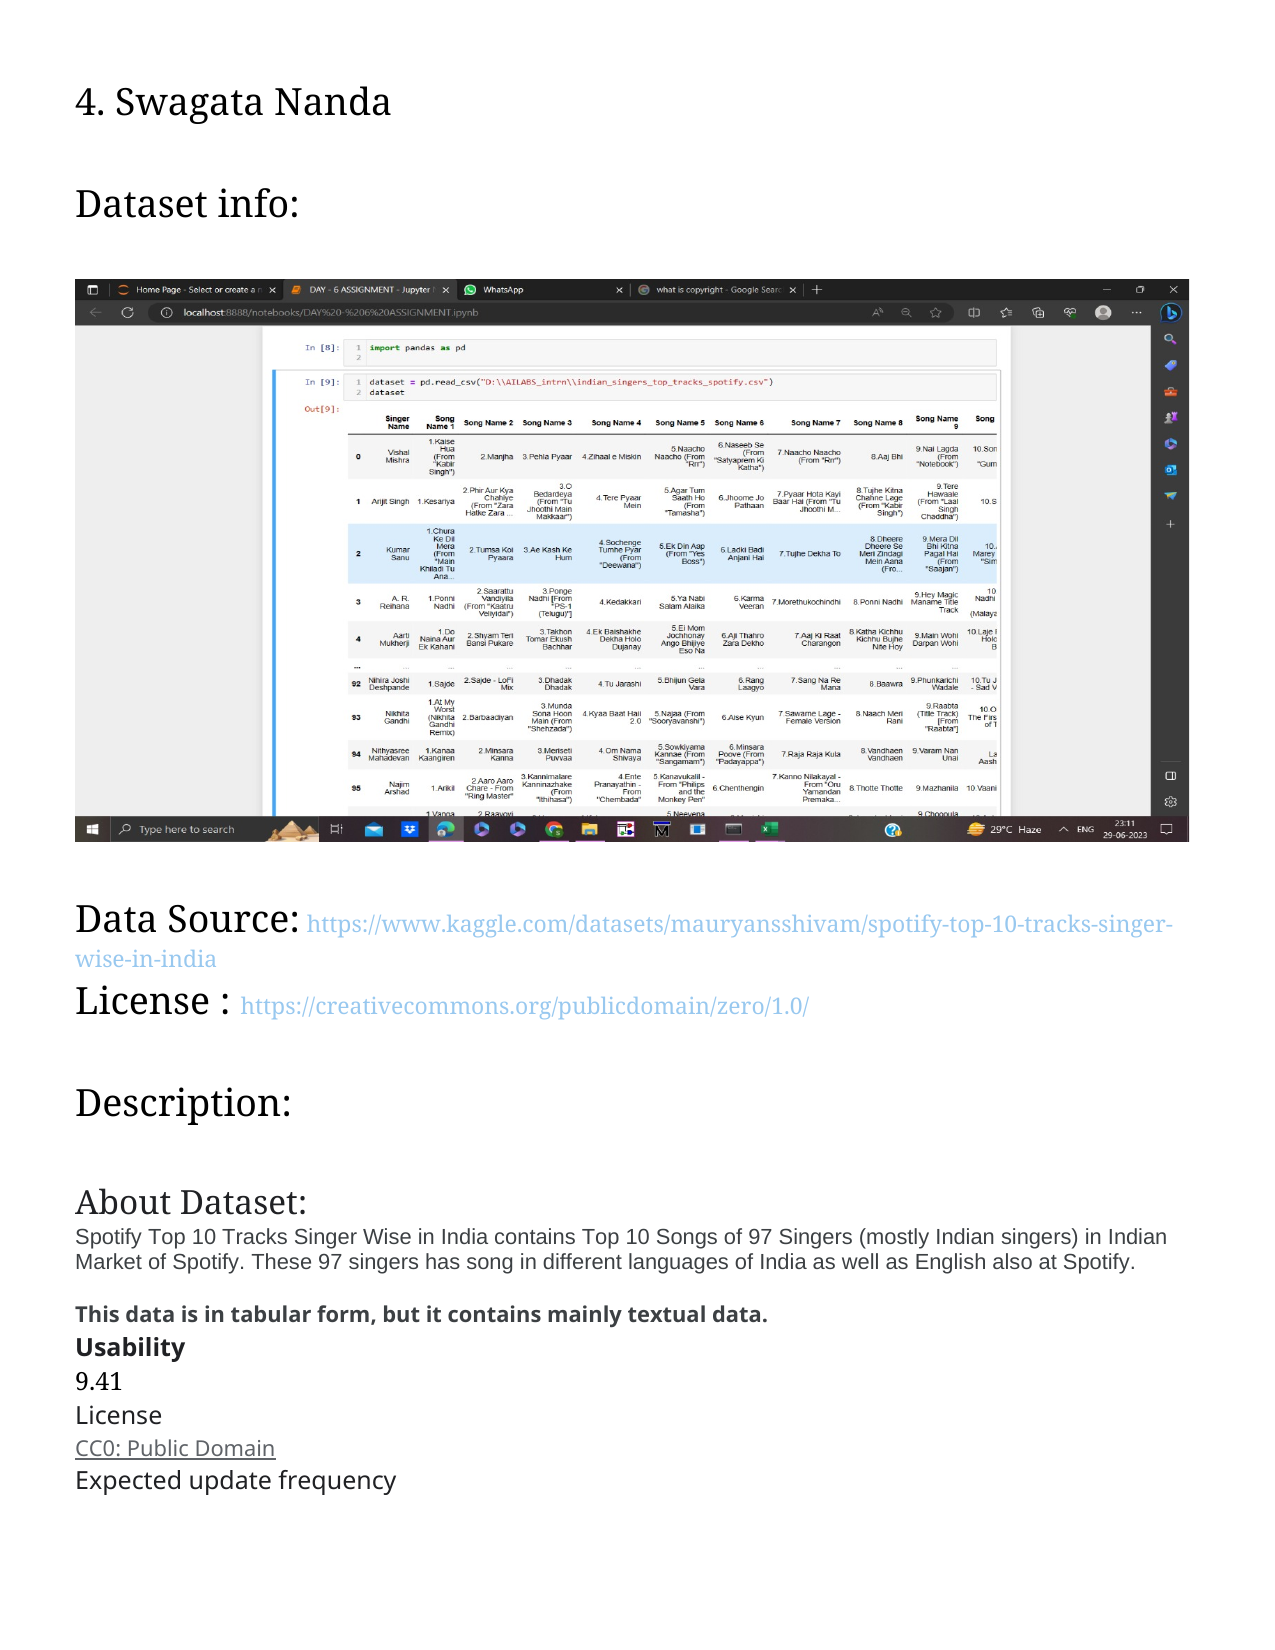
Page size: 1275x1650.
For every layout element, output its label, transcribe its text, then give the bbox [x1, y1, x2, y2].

text 9.41 [75, 1363, 1200, 1397]
text The Apache License is a permissive free software license written by the Apache Software Foundation (ASF). It allows users to use the software for any purpose, to distribute it, to modify it, and to distribute modified versions of the software under the terms of the license, without concern for royalties. The ASF and its projects release their software products under the Apache License. The license is also used by many non-ASF projects.4. Swagata Nanda [75, 75, 1200, 126]
text This data is in tabular form, but it contains mainly textual data. [75, 1299, 1200, 1329]
text License [75, 1397, 1200, 1431]
text Data Source: https://www.kaggle.com/datasets/mauryansshivam/spotify-top-10-tracks-singer-wise-in-india [75, 892, 1200, 974]
text CC0: Public Domain [75, 1431, 1200, 1463]
text Spotify Top 10 Tracks Singer Wise in India contains Top 10 Songs of 97 Singers (mostly Indian singers) in Indian Market of Spotify. These 97 singers has song in different languages of India as well as English also at Spotify. [75, 1224, 1200, 1274]
subtitle Usability [75, 1329, 1200, 1363]
picture [75, 279, 1190, 842]
text Expected update frequency [75, 1463, 1200, 1497]
text Description: [75, 1077, 1200, 1128]
text About Dataset: [75, 1179, 1200, 1224]
text Dataset info: [75, 177, 1200, 228]
text License : https://creativecommons.org/publicdomain/zero/1.0/ [75, 974, 1200, 1026]
